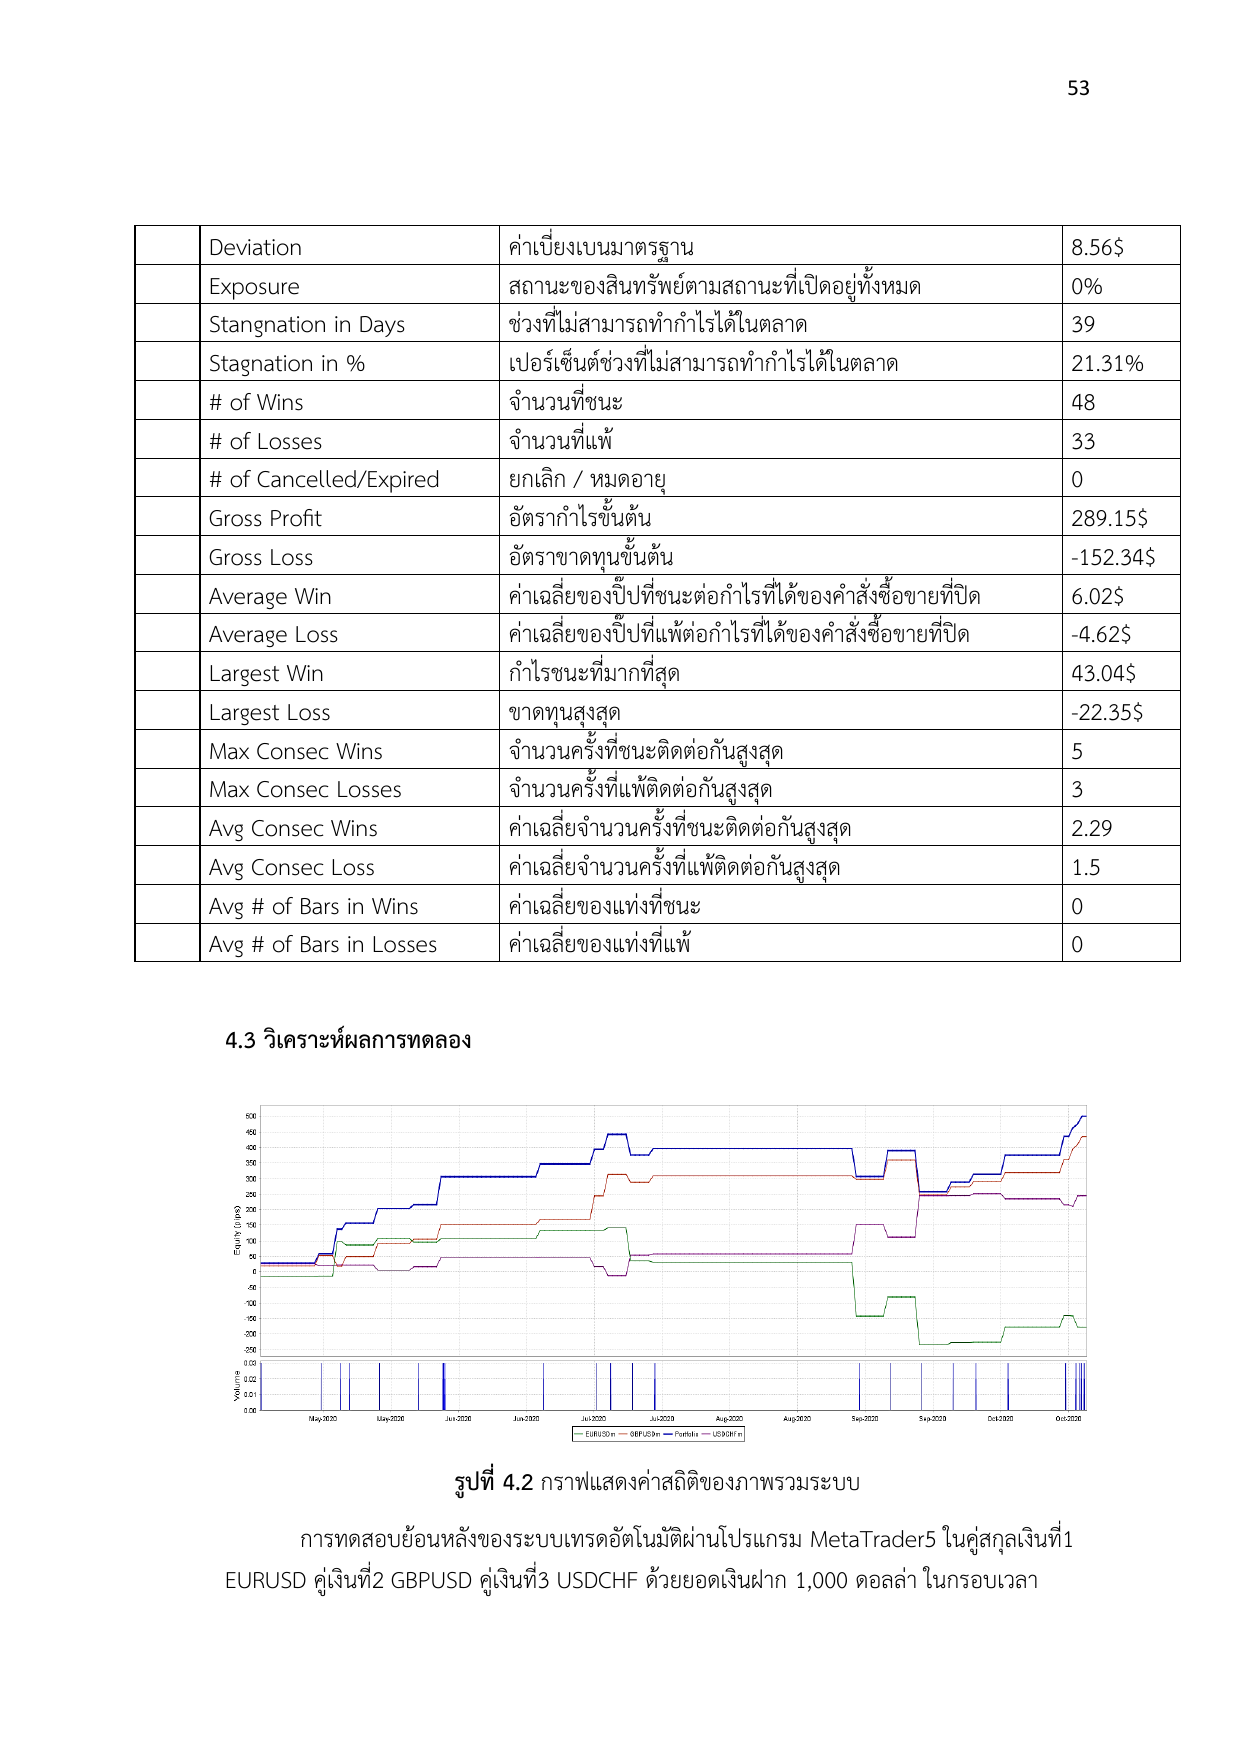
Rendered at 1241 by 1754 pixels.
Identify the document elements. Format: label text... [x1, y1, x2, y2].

table_cell ค่าเฉลี่ยจำนวนครั้งที่แพ้ติดต่อกันสูงสุด [500, 846, 1062, 884]
table_cell สถานะของสินทรัพย์ตามสถานะที่เปิดอยู่ทั้งหมด [500, 265, 1062, 302]
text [225, 1518, 1090, 1597]
table_cell 5 [1063, 730, 1180, 767]
table_cell Avg Consec Loss [201, 846, 499, 884]
table_cell [136, 846, 199, 884]
table_cell จำนวนที่แพ้ [500, 420, 1062, 457]
table_cell [136, 691, 199, 729]
table_cell [136, 730, 199, 767]
table_cell [136, 497, 199, 535]
table_cell เปอร์เซ็นต์ช่วงที่ไม่สามารถทำกำไรได้ในตลาด [500, 342, 1062, 380]
table_cell [136, 536, 199, 574]
table_cell ค่าเบี่ยงเบนมาตรฐาน [500, 226, 1062, 264]
table_cell Avg # of Bars in Wins [201, 885, 499, 922]
table_cell 48 [1063, 381, 1180, 419]
table_cell -22.35$ [1063, 691, 1180, 729]
table_cell 0 [1063, 924, 1180, 961]
table_cell กำไรชนะที่มากที่สุด [500, 652, 1062, 690]
table_cell Largest Win [201, 652, 499, 690]
table_cell ค่าเฉลี่ยของแท่งที่ชนะ [500, 885, 1062, 922]
table_cell ค่าเฉลี่ยของปิ๊ปที่ชนะต่อกำไรที่ได้ของคำสั่งซื้อขายที่ปิด [500, 575, 1062, 612]
table_cell [136, 614, 199, 651]
table_cell 43.04$ [1063, 652, 1180, 690]
table_cell 6.02$ [1063, 575, 1180, 612]
table_cell [136, 226, 199, 264]
table_cell -4.62$ [1063, 614, 1180, 651]
table_cell [136, 342, 199, 380]
table_cell ช่วงที่ไม่สามารถทำกำไรได้ในตลาด [500, 304, 1062, 341]
table_cell Exposure [201, 265, 499, 302]
table_cell -152.34$ [1063, 536, 1180, 574]
table_cell จำนวนครั้งที่แพ้ติดต่อกันสูงสุด [500, 769, 1062, 806]
table_cell Stangnation in Days [201, 304, 499, 341]
table_cell [136, 575, 199, 612]
table_cell Average Win [201, 575, 499, 612]
table_cell 21.31% [1063, 342, 1180, 380]
table_cell Average Loss [201, 614, 499, 651]
table_cell Max Consec Losses [201, 769, 499, 806]
table_cell # of Cancelled/Expired [201, 459, 499, 496]
table_cell 33 [1063, 420, 1180, 457]
table_cell Deviation [201, 226, 499, 264]
table_cell [136, 885, 199, 922]
table_cell [136, 420, 199, 457]
table_cell # of Wins [201, 381, 499, 419]
table_cell Avg Consec Wins [201, 807, 499, 845]
table_cell [136, 304, 199, 341]
text รูปที่ 4.2 กราฟแสดงค่าสถิติของภาพรวมระบบ [225, 1461, 1090, 1499]
table_cell [136, 459, 199, 496]
table_cell จำนวนครั้งที่ชนะติดต่อกันสูงสุด [500, 730, 1062, 767]
table_cell 1.5 [1063, 846, 1180, 884]
table_cell Stagnation in % [201, 342, 499, 380]
table_cell ยกเลิก / หมดอายุ [500, 459, 1062, 496]
table_cell [136, 265, 199, 302]
table_cell Avg # of Bars in Losses [201, 924, 499, 961]
table_cell จำนวนที่ชนะ [500, 381, 1062, 419]
table_cell [136, 652, 199, 690]
table_cell 289.15$ [1063, 497, 1180, 535]
table_cell 8.56$ [1063, 226, 1180, 264]
table_cell 2.29 [1063, 807, 1180, 845]
table_cell Gross Profit [201, 497, 499, 535]
table_cell ขาดทุนสุงสุด [500, 691, 1062, 729]
table_cell [136, 381, 199, 419]
table_cell 3 [1063, 769, 1180, 806]
text 4.3 วิเคราะห์ผลการทดลอง [225, 1019, 1090, 1057]
table_cell [136, 807, 199, 845]
table_cell 0 [1063, 459, 1180, 496]
table_cell [136, 924, 199, 961]
picture [225, 1100, 1091, 1442]
table_cell ค่าเฉลี่ยของแท่งที่แพ้ [500, 924, 1062, 961]
table_cell 39 [1063, 304, 1180, 341]
table_cell Max Consec Wins [201, 730, 499, 767]
table_cell Gross Loss [201, 536, 499, 574]
table_cell อัตรากำไรขั้นต้น [500, 497, 1062, 535]
table_cell 0 [1063, 885, 1180, 922]
table_cell อัตราขาดทุนขั้นต้น [500, 536, 1062, 574]
table_cell # of Losses [201, 420, 499, 457]
table_cell 0% [1063, 265, 1180, 302]
table_cell Largest Loss [201, 691, 499, 729]
table_cell ค่าเฉลี่ยจำนวนครั้งที่ชนะติดต่อกันสูงสุด [500, 807, 1062, 845]
table_cell ค่าเฉลี่ยของปิ๊ปที่แพ้ต่อกำไรที่ได้ของคำสั่งซื้อขายที่ปิด [500, 614, 1062, 651]
table_cell [136, 769, 199, 806]
